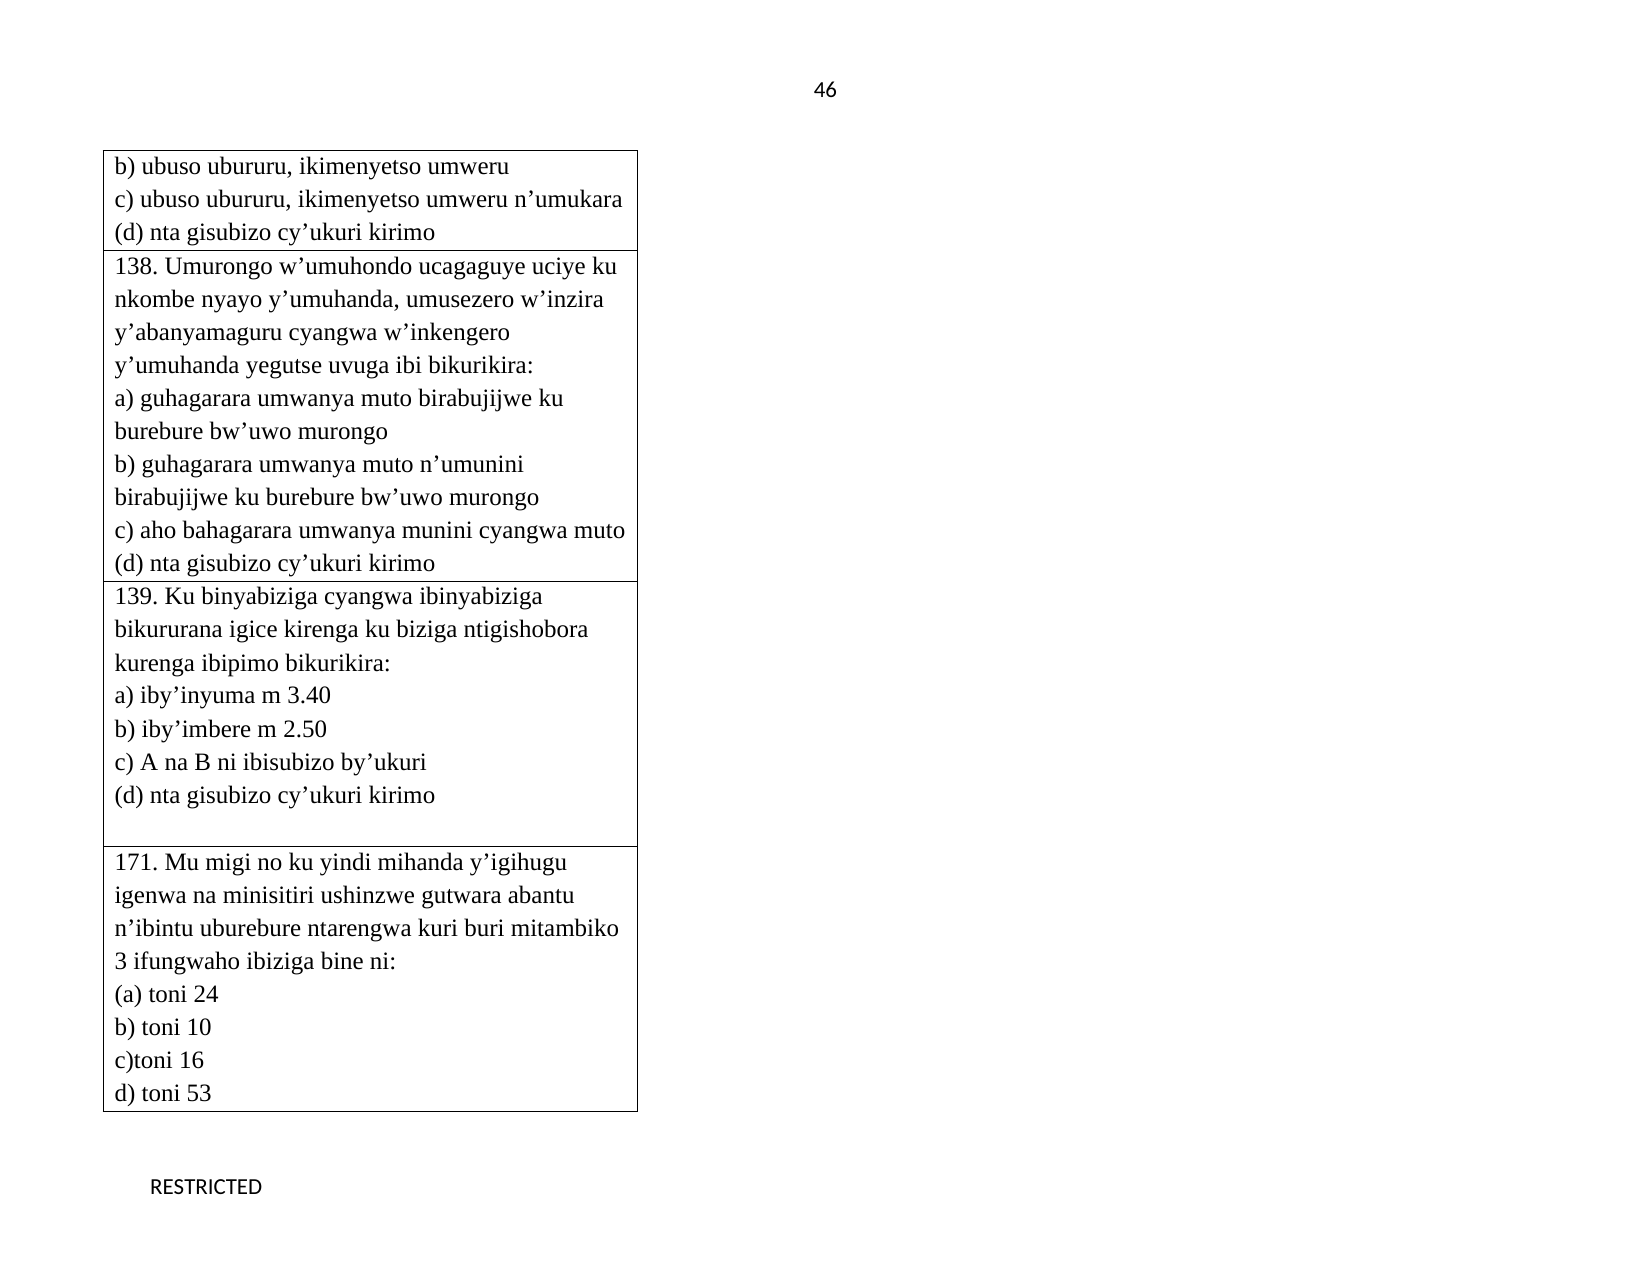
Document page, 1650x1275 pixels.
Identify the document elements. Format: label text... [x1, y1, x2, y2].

table_cell 171. Mu migi no ku yindi mihanda y’igihugu igenwa na minisitiri ushinzwe gutwara abantu n’ibintu uburebure ntarengwa kuri buri mitambiko 3 ifungwaho ibiziga bine ni: (a) toni 24 b) toni 10 c)toni 16 d) toni 53 [104, 847, 637, 1111]
table_cell 139. Ku binyabiziga cyangwa ibinyabiziga bikururana igice kirenga ku biziga ntigishobora kurenga ibipimo bikurikira: a) iby’inyuma m 3.40 b) iby’imbere m 2.50 c) A na B ni ibisubizo by’ukuri (d) nta gisubizo cy’ukuri kirimo [104, 582, 637, 846]
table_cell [104, 151, 637, 250]
table_cell 138. Umurongo w’umuhondo ucagaguye uciye ku nkombe nyayo y’umuhanda, umusezero w’inzira y’abanyamaguru cyangwa w’inkengero y’umuhanda yegutse uvuga ibi bikurikira: a) guhagarara umwanya muto birabujijwe ku burebure bw’uwo murongo b) guhagarara umwanya muto n’umunini birabujijwe ku burebure bw’uwo murongo c) aho bahagarara umwanya munini cyangwa muto (d) nta gisubizo cy’ukuri kirimo [104, 251, 637, 581]
